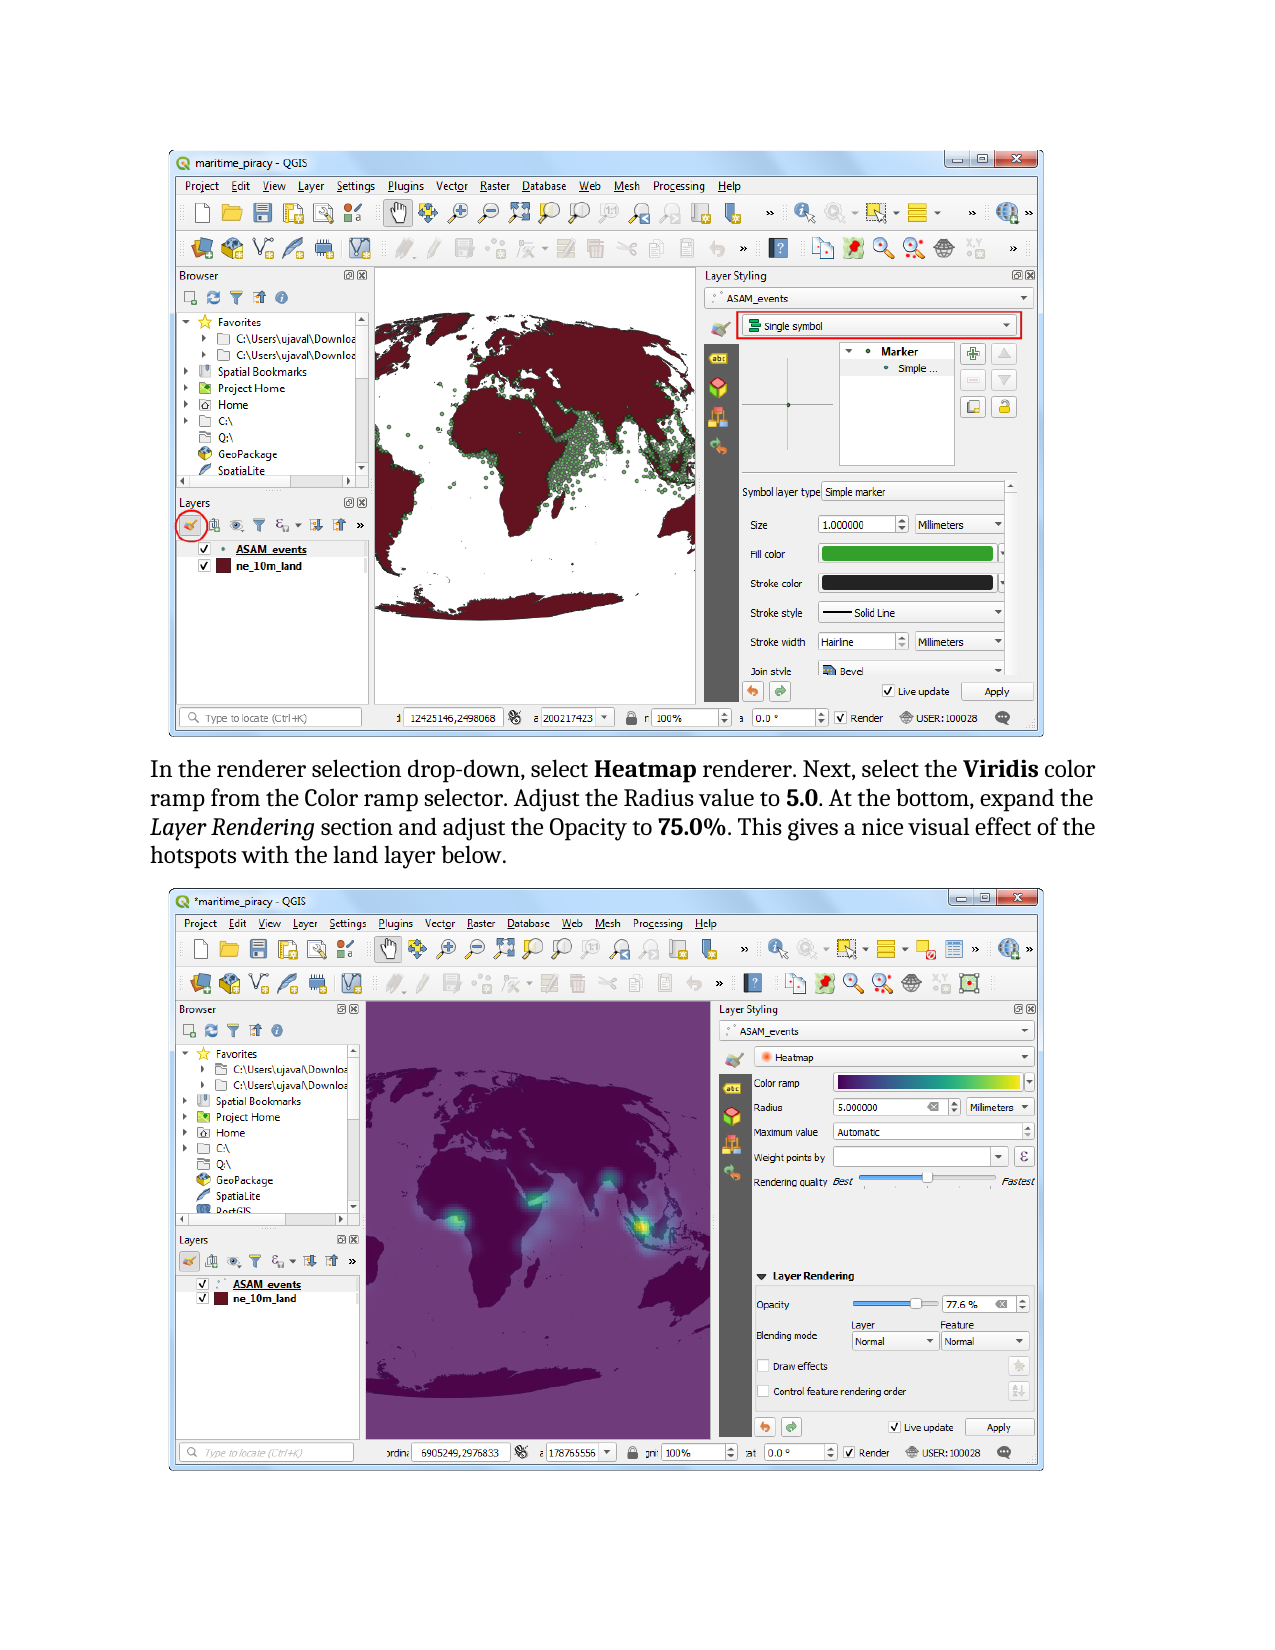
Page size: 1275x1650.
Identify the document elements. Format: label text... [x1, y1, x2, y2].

picture [168, 888, 1044, 1471]
picture [168, 150, 1044, 737]
text In the renderer selection drop-down, select Heatmap renderer. Next, select the Viridis color ramp from the Color ramp selector. Adjust the Radius value to 5.0. At the bottom, expand the Layer Rendering section and adjust the Opacity to 75.0%. This gives a nice visual effect of the hotspots with the land layer below. [150, 755, 1125, 870]
